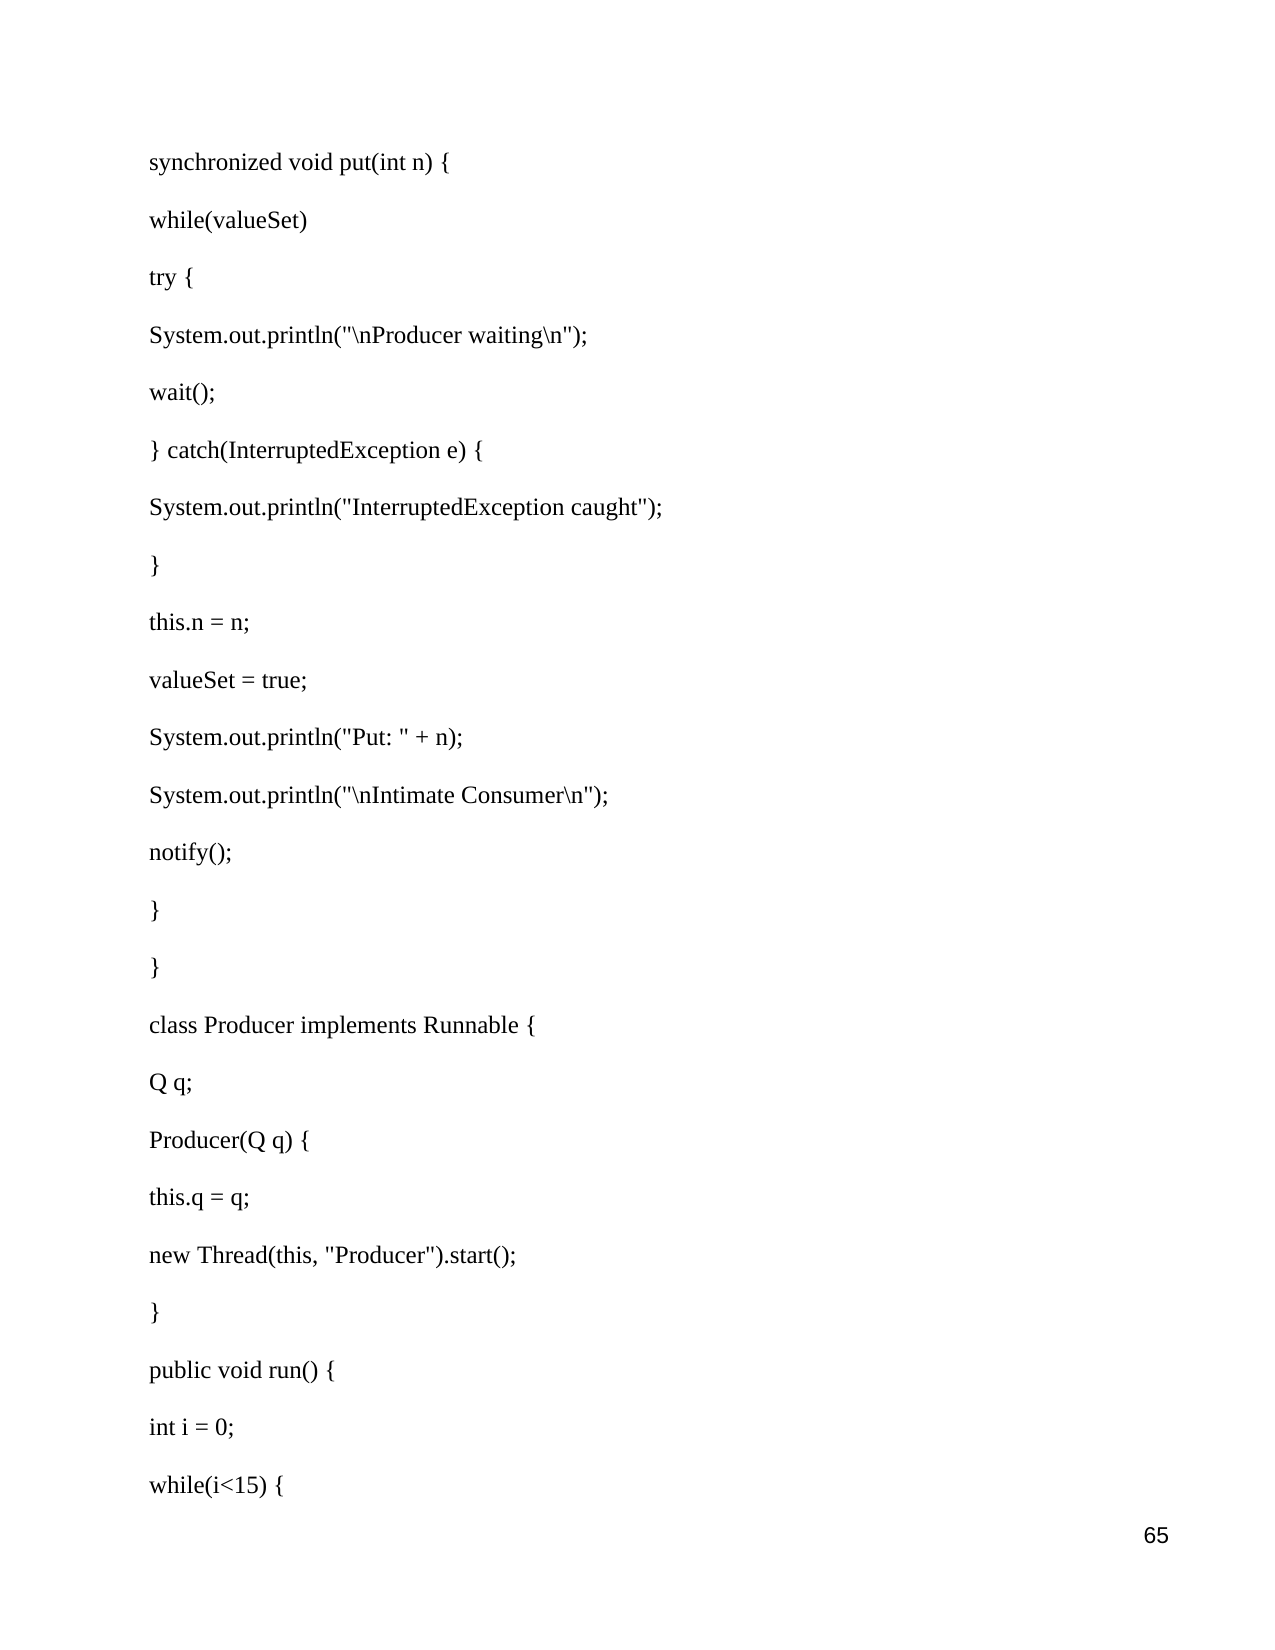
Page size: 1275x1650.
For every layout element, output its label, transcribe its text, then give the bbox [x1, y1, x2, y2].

text valueSet = true; [149, 665, 1169, 694]
text Producer(Q q) { [149, 1125, 1169, 1154]
text } [149, 1297, 1169, 1326]
text System.out.println("\nIntimate Consumer\n"); [149, 780, 1169, 809]
text while(valueSet) [149, 205, 1169, 234]
text notify(); [149, 837, 1169, 866]
text } [149, 895, 1169, 924]
text new Thread(this, "Producer").start(); [149, 1240, 1169, 1269]
text while(i<15) { [149, 1470, 1169, 1499]
text Q q; [149, 1067, 1169, 1096]
text this.q = q; [149, 1182, 1169, 1211]
text System.out.println("Put: " + n); [149, 722, 1169, 751]
text } [149, 952, 1169, 981]
text int i = 0; [149, 1412, 1169, 1441]
text System.out.println("\nProducer waiting\n"); [149, 320, 1169, 349]
text wait(); [149, 377, 1169, 406]
text try { [149, 262, 1169, 291]
text System.out.println("InterruptedException caught"); [149, 492, 1169, 521]
text class Producer implements Runnable { [149, 1010, 1169, 1039]
text } catch(InterruptedException e) { [149, 435, 1169, 464]
text } [149, 550, 1169, 579]
text this.n = n; [149, 607, 1169, 636]
text synchronized void put(int n) { [149, 147, 1169, 176]
text public void run() { [149, 1355, 1169, 1384]
